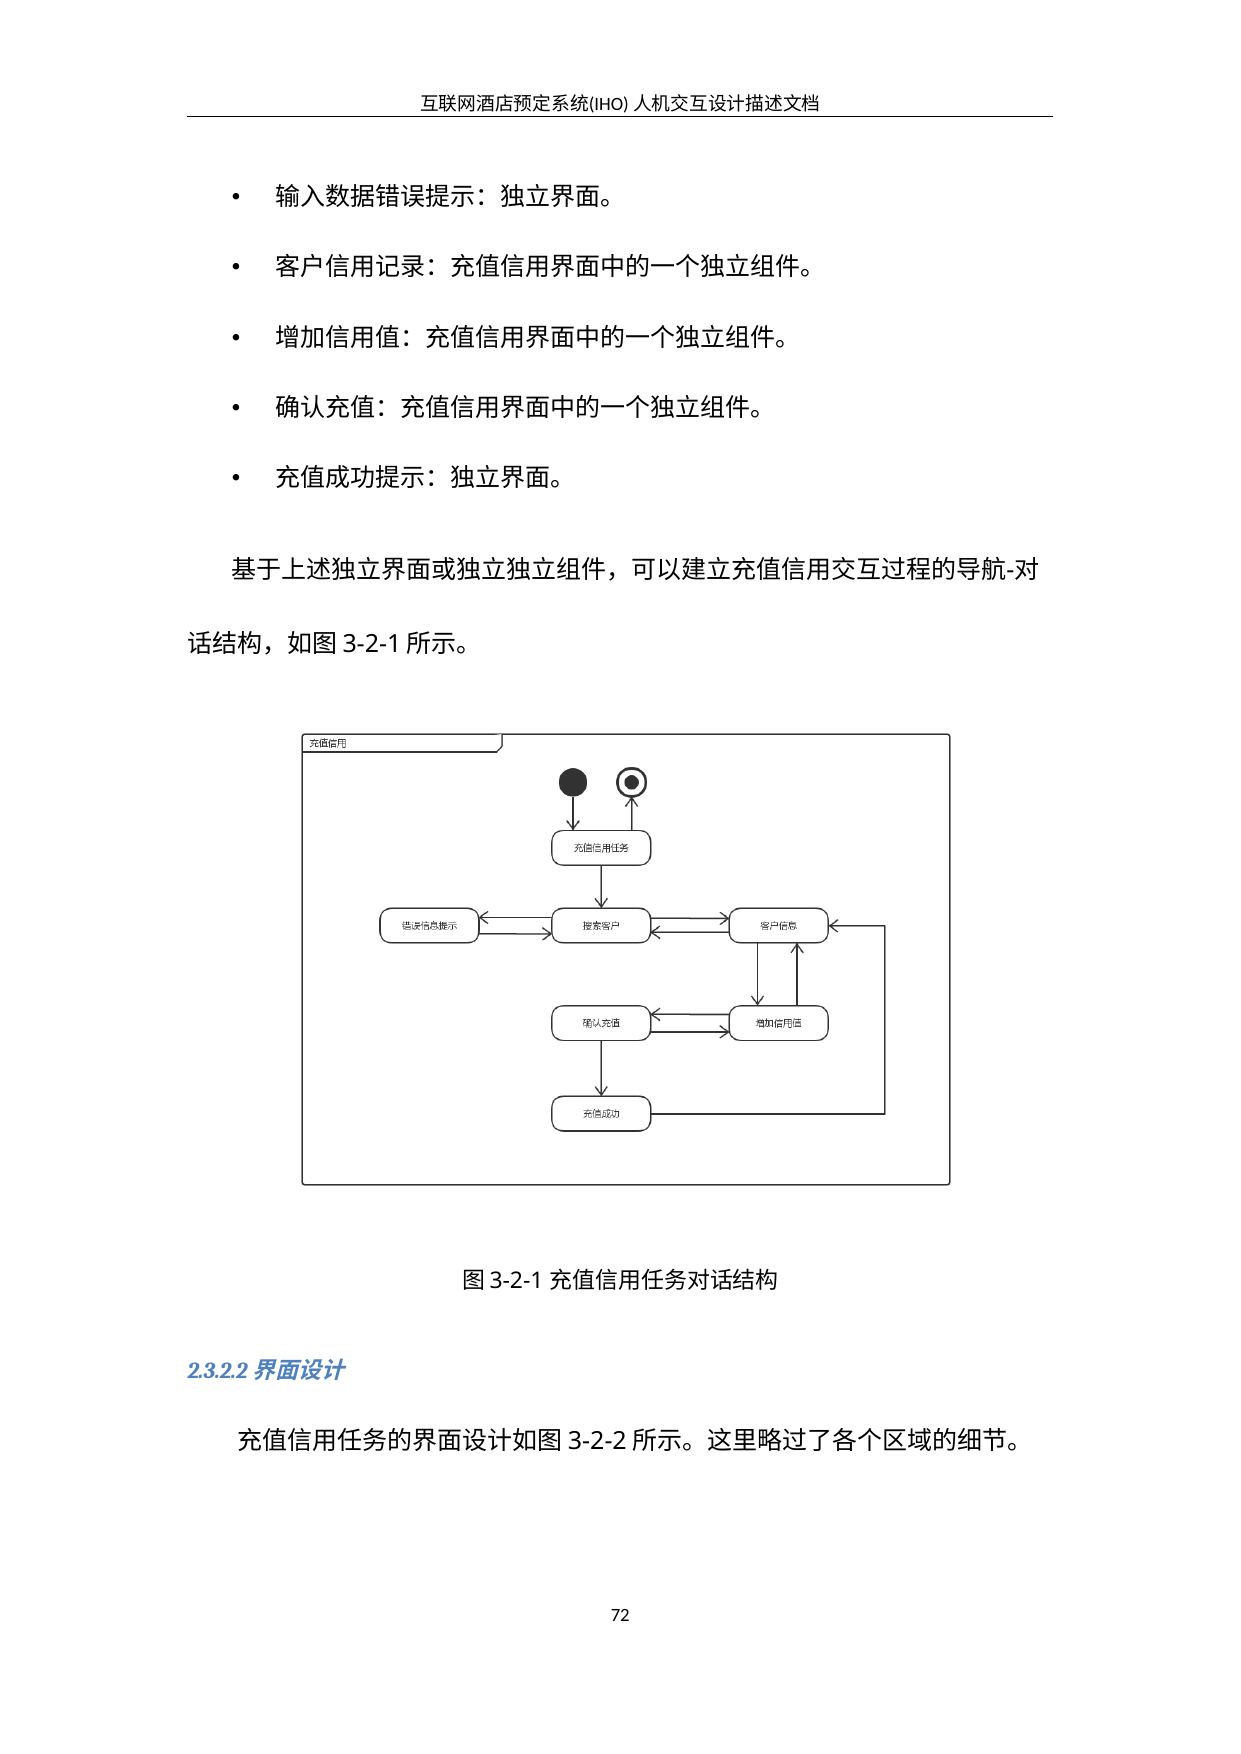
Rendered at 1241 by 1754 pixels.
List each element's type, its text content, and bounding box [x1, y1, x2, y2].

list 输入数据错误提示：独立界面。 [187, 162, 1053, 227]
list 确认充值：充值信用界面中的一个独立组件。 [187, 373, 1053, 438]
text 基于上述独立界面或独立独立组件，可以建立充值信用交互过程的导航-对话结构，如图3-2-1所示。 [187, 535, 1053, 674]
list 增加信用值：充值信用界面中的一个独立组件。 [187, 303, 1053, 368]
list 客户信用记录：充值信用界面中的一个独立组件。 [187, 232, 1053, 297]
picture [268, 700, 972, 1207]
subtitle 2.3.2.2 界面设计 [187, 1336, 1053, 1401]
text 图3-2-1 充值信用任务对话结构 [187, 1246, 1053, 1311]
list 充值成功提示：独立界面。 [187, 443, 1053, 508]
text 充值信用任务的界面设计如图3-2-2所示。这里略过了各个区域的细节。 [187, 1406, 1053, 1471]
